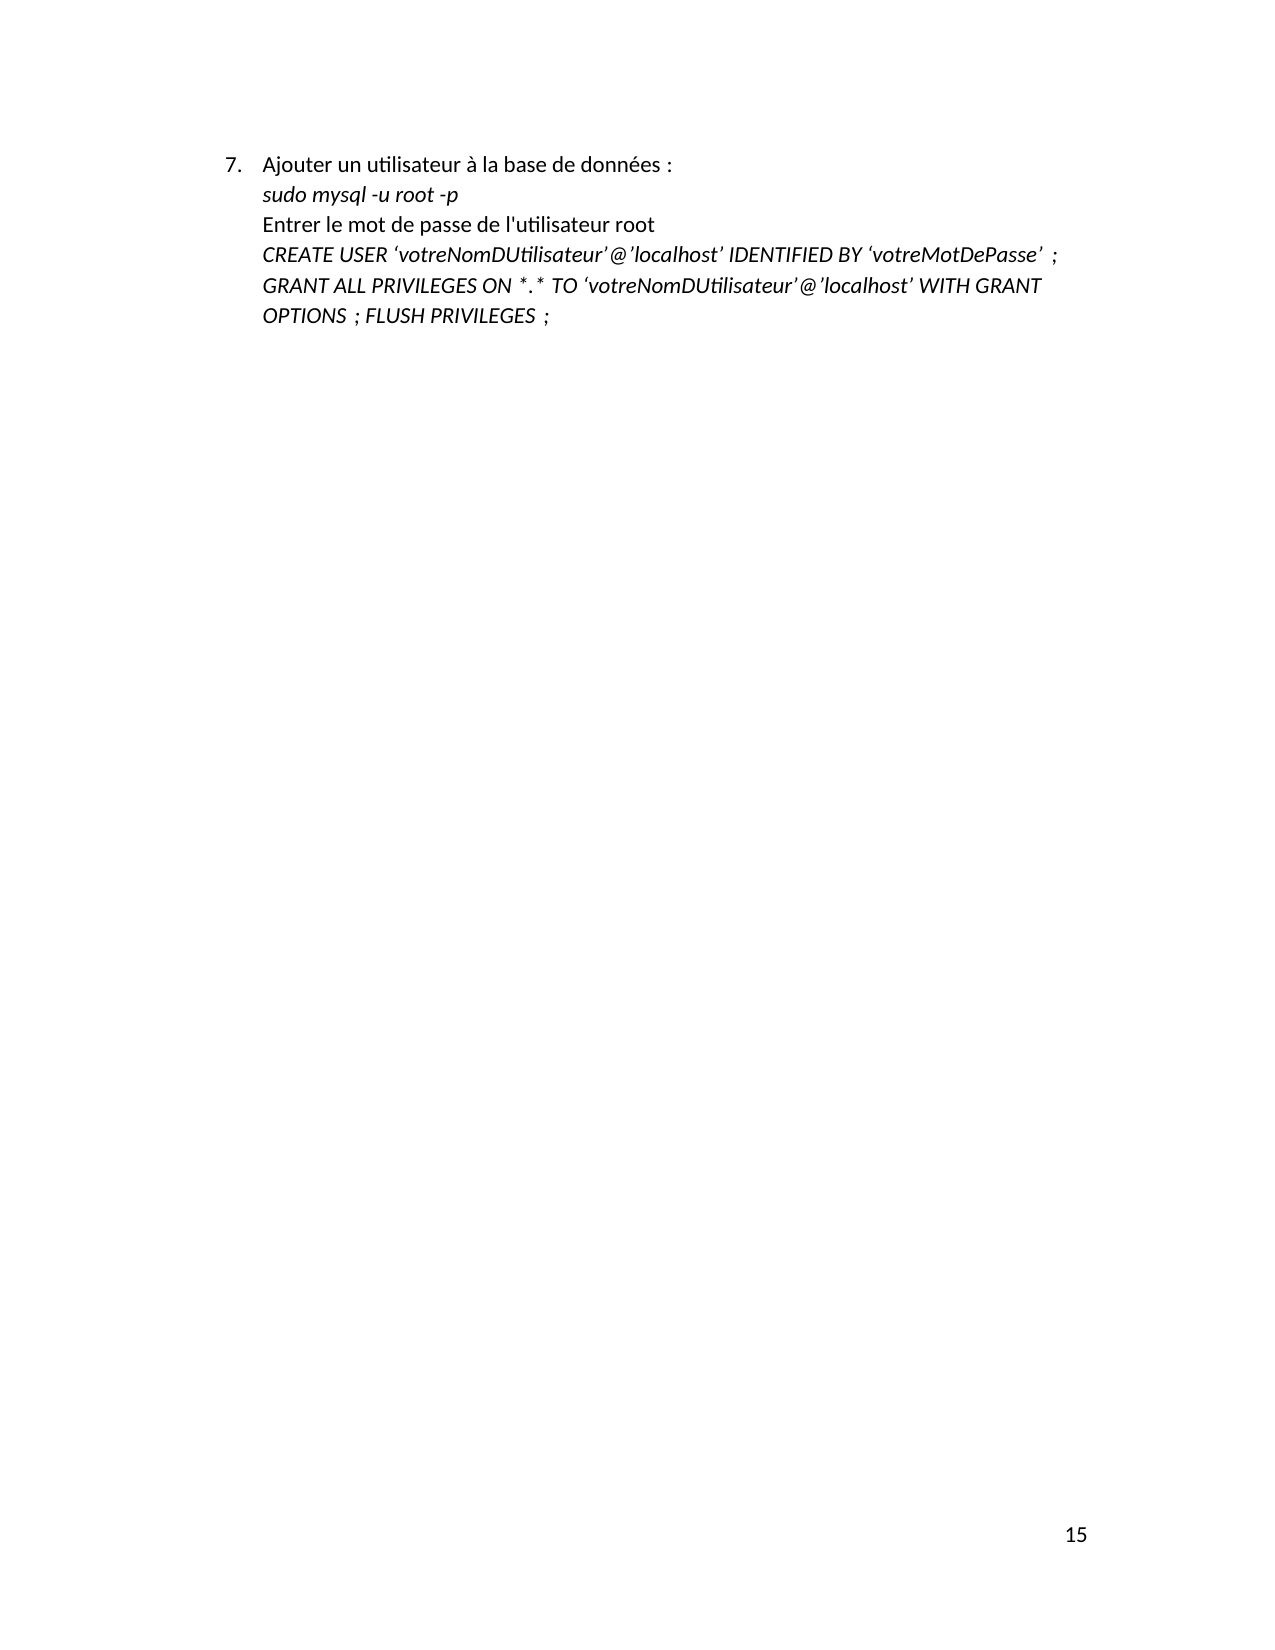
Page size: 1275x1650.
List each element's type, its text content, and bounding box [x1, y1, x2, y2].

list Ajouter un utilisateur à la base de données : sudo mysql -u root -p Entrer le mot de passe de l'utilisateur root CREATE USER ‘votreNomDUtilisateur’@’localhost’ IDENTIFIED BY ‘votreMotDePasse’ ; GRANT ALL PRIVILEGES ON *.* TO ‘votreNomDUtilisateur’@’localhost’ WITH GRANT OPTIONS ; FLUSH PRIVILEGES ; [225, 150, 1087, 329]
